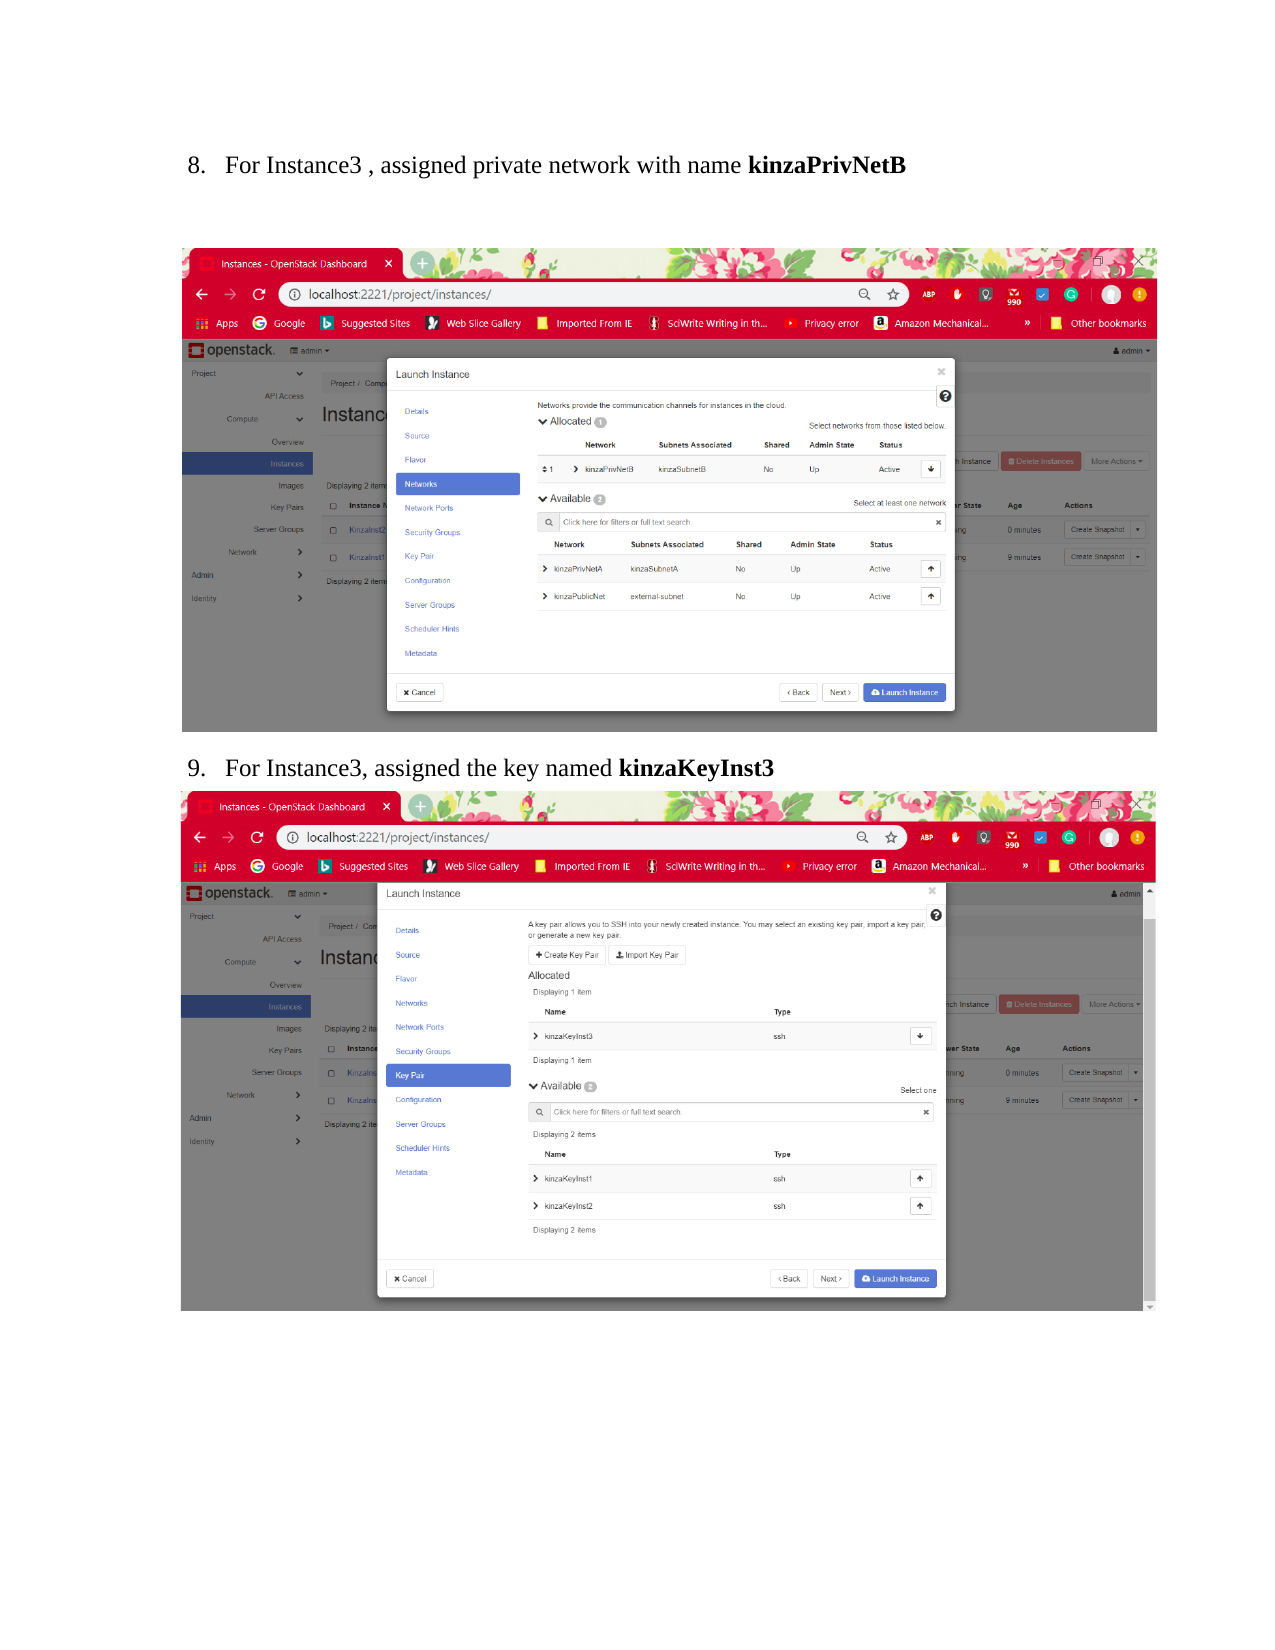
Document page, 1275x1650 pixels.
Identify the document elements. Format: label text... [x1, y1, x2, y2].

list For Instance3 , assigned private network with name kinzaPrivNetB [187, 150, 1125, 179]
picture [180, 791, 1156, 1311]
list For Instance3, assigned the key named kinzaKeyInst3 [187, 732, 1125, 782]
picture [182, 248, 1158, 732]
